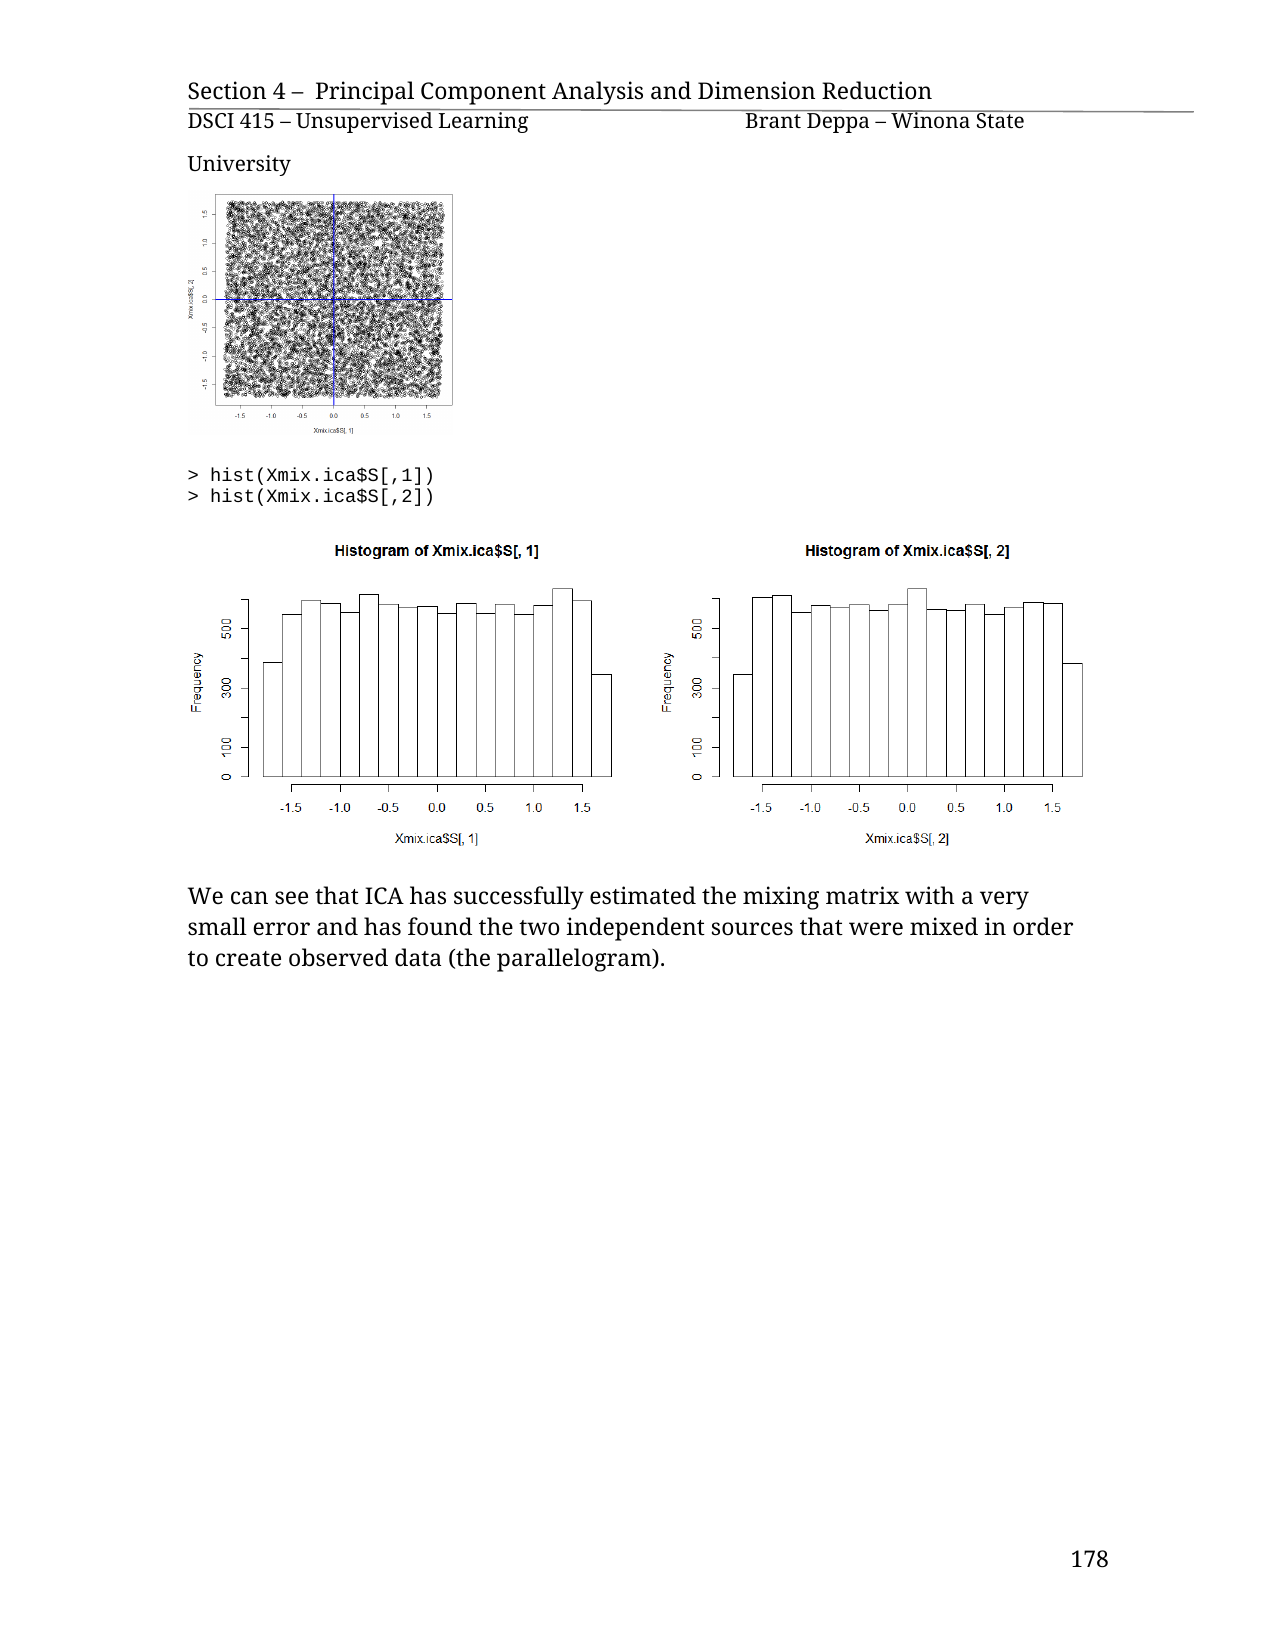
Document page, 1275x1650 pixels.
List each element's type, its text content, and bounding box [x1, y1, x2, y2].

picture [187, 539, 1090, 849]
text > hist(Xmix.ica$S[,2]) [187, 487, 1087, 539]
text We can see that ICA has successfully estimated the mixing matrix with a very small error and has found the two independent sources that were mixed in order to create observed data (the parallelogram). [187, 849, 1087, 973]
text > hist(Xmix.ica$S[,1]) [187, 465, 1087, 487]
picture [187, 190, 454, 435]
